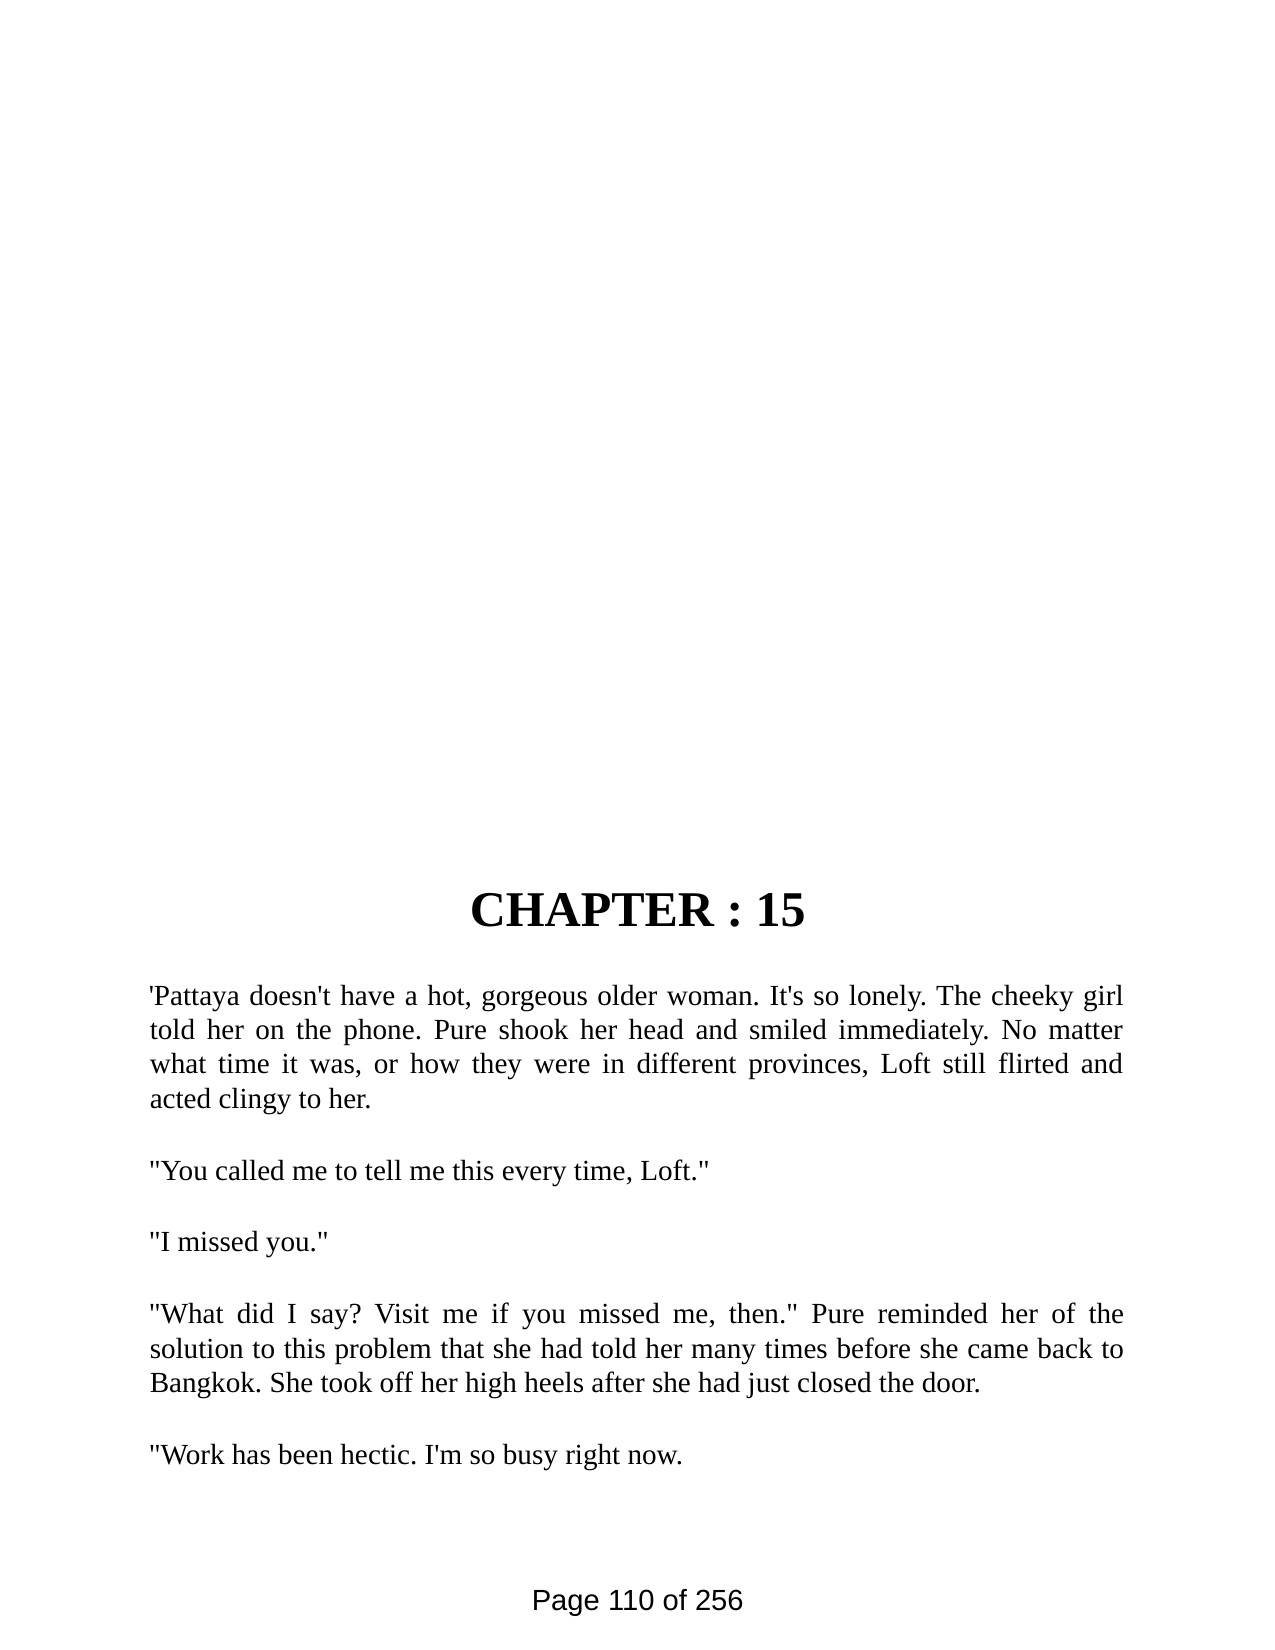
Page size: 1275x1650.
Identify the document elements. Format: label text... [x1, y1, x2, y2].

text "What did I say? Visit me if you missed me, then." Pure reminded her of the solution to this problem that she had told her many times before she came back to Bangkok. She took off her high heels after she had just closed the door. [148, 1296, 1125, 1399]
subtitle CHAPTER : 15 [150, 879, 1125, 937]
text "I missed you." [148, 1224, 1125, 1258]
text "You called me to tell me this every time, Loft." [148, 1153, 1125, 1186]
text 'Pattaya doesn't have a hot, gorgeous older woman. It's so lonely. The cheeky girl told her on the phone. Pure shook her head and smiled immediately. No matter what time it was, or how they were in different provinces, Loft still flirted and acted clingy to her. [148, 978, 1125, 1114]
text "Work has been hectic. I'm so busy right now. [148, 1437, 1125, 1471]
